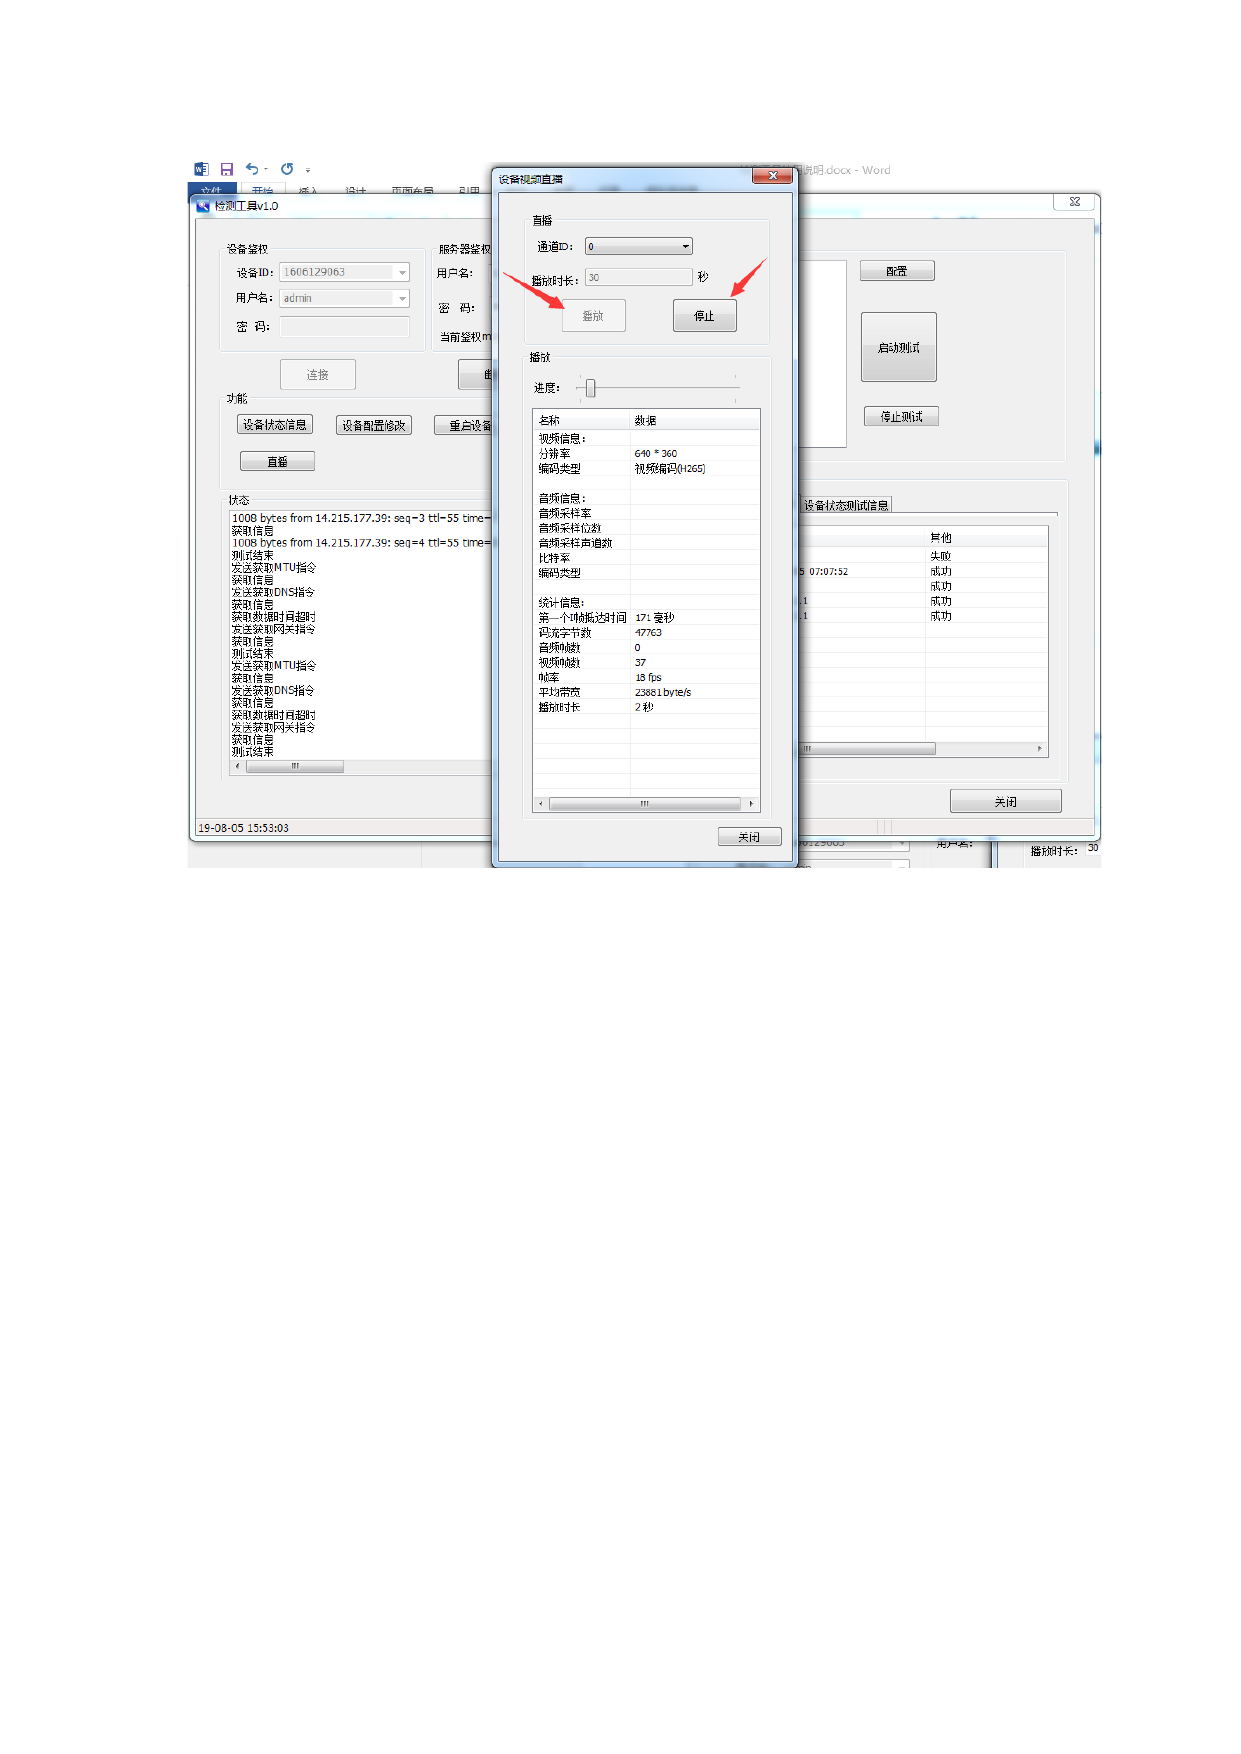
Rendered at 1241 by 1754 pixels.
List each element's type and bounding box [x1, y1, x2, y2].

picture [187, 162, 1102, 868]
